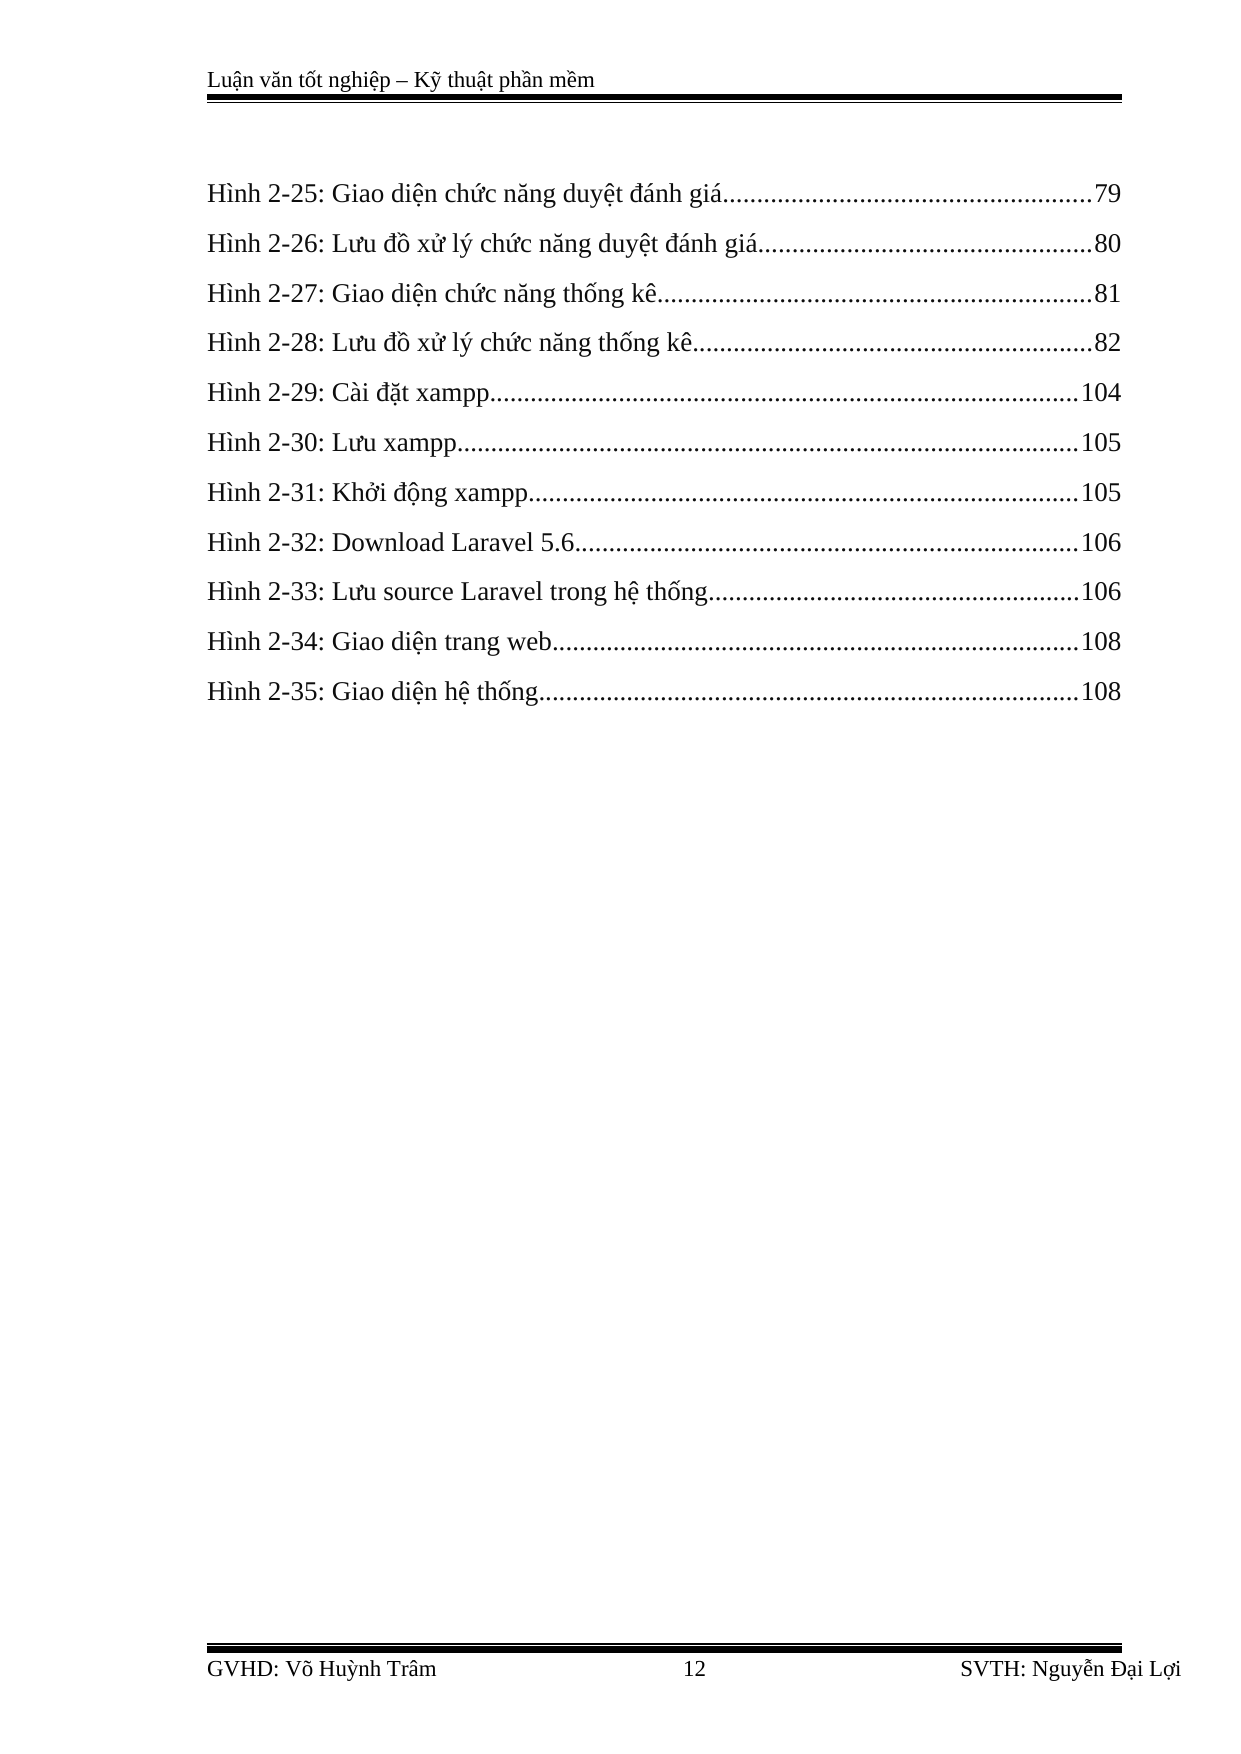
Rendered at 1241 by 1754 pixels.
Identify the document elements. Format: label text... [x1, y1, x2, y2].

text Hình 2-26: Lưu đồ xử lý chức năng duyệt đánh giá 80 [207, 227, 1122, 258]
text Hình 2-34: Giao diện trang web 108 [207, 625, 1122, 656]
text Hình 2-31: Khởi động xampp 105 [207, 476, 1122, 507]
text Hình 2-27: Giao diện chức năng thống kê 81 [207, 277, 1122, 308]
text Hình 2-25: Giao diện chức năng duyệt đánh giá 79 [207, 177, 1122, 208]
text Hình 2-33: Lưu source Laravel trong hệ thống 106 [207, 576, 1122, 607]
text Hình 2-32: Download Laravel 5.6 106 [207, 526, 1122, 557]
text Hình 2-29: Cài đặt xampp 104 [207, 376, 1122, 407]
text Hình 2-28: Lưu đồ xử lý chức năng thống kê 82 [207, 327, 1122, 358]
text Hình 2-35: Giao diện hệ thống 108 [207, 675, 1122, 706]
text Hình 2-30: Lưu xampp 105 [207, 426, 1122, 457]
